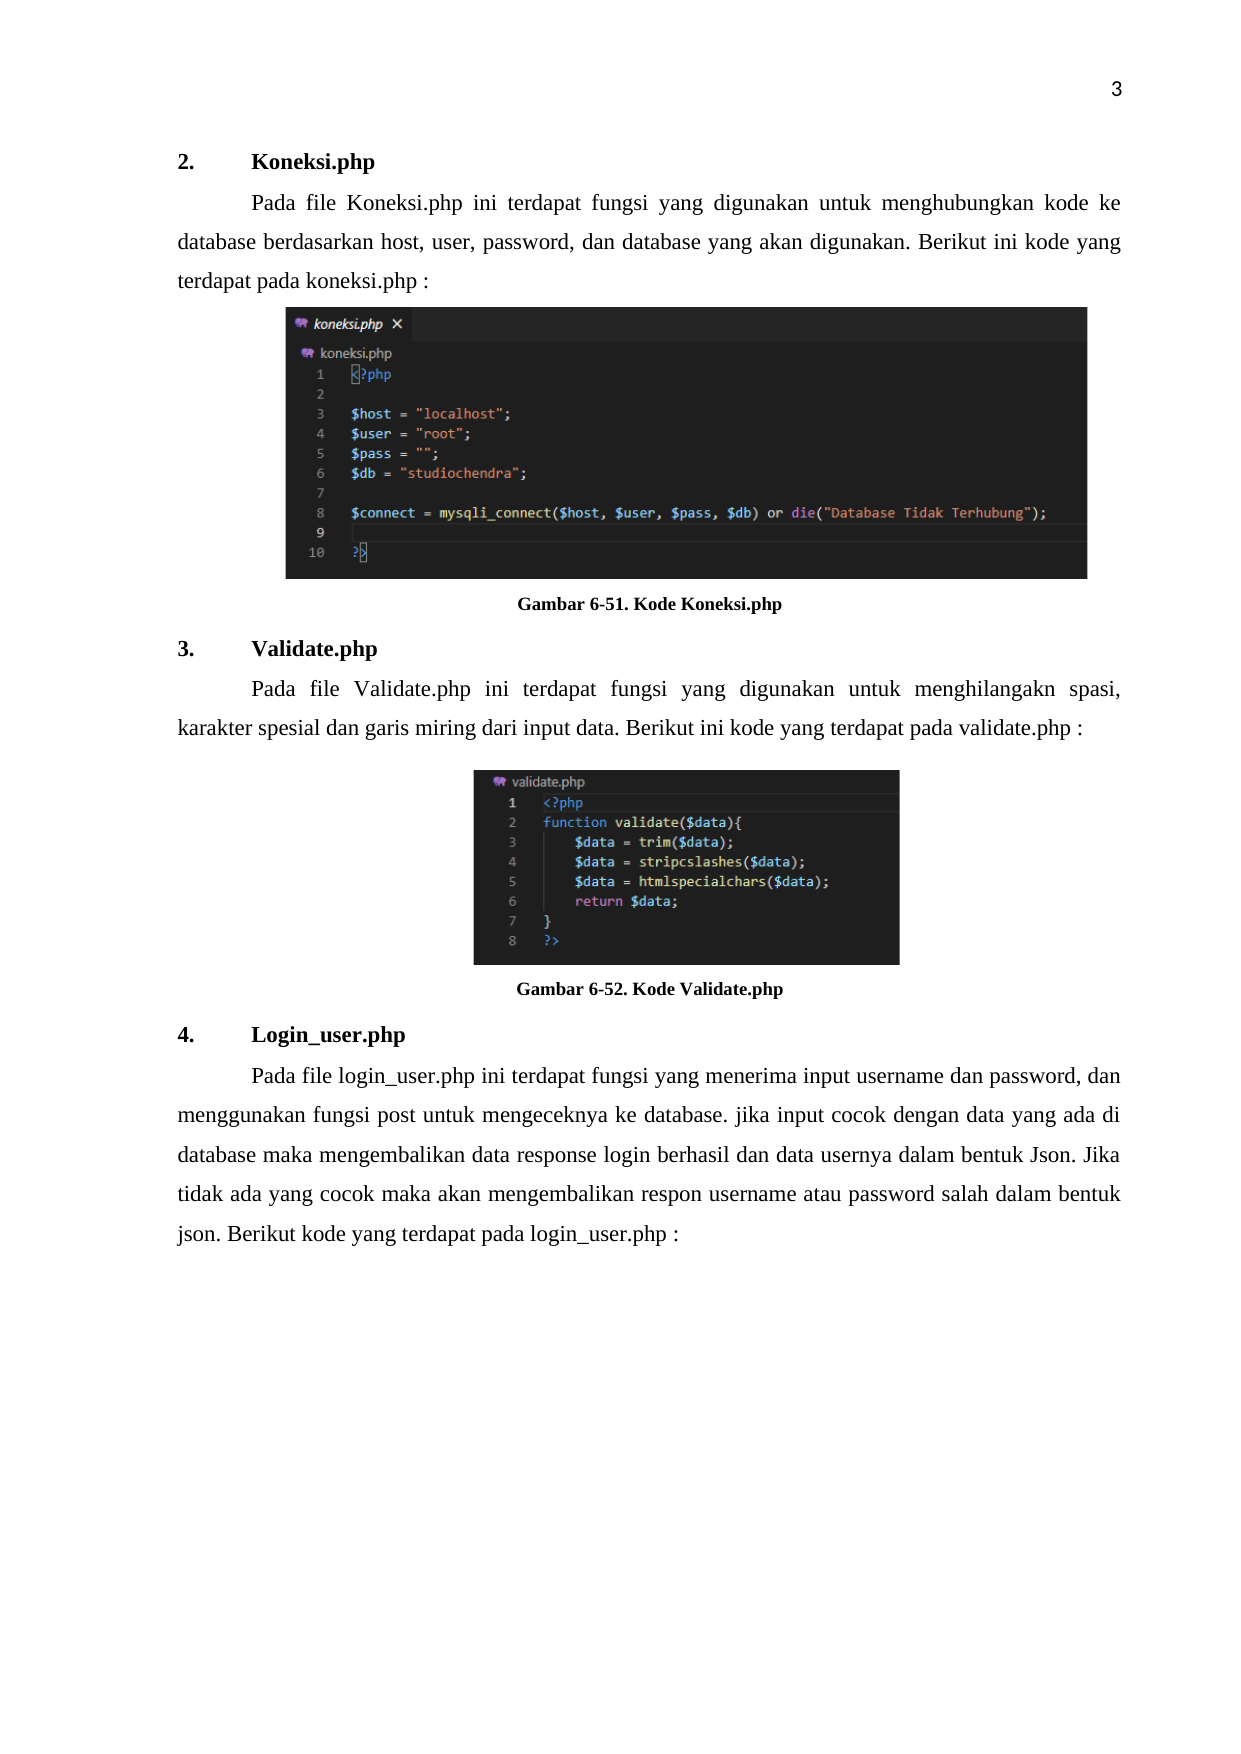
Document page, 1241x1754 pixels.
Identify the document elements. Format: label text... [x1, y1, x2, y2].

picture [473, 770, 900, 965]
subtitle Validate.php [177, 635, 1122, 662]
subtitle Login_user.php [177, 1021, 1122, 1047]
subtitle Koneksi.php [177, 148, 1122, 174]
text Pada file Validate.php ini terdapat fungsi yang digunakan untuk menghilangakn spasi, karakter spesial dan garis miring dari input data. Berikut ini kode yang terdapat pada validate.php : [177, 675, 1122, 741]
list Pada file Koneksi.php ini terdapat fungsi yang digunakan untuk menghubungkan kode ke database berdasarkan host, user, password, dan database yang akan digunakan. Berikut ini kode yang terdapat pada koneksi.php : [177, 189, 1122, 294]
picture [285, 307, 1088, 579]
list Pada file login_user.php ini terdapat fungsi yang menerima input username dan password, dan menggunakan fungsi post untuk mengeceknya ke database. jika input cocok dengan data yang ada di database maka mengembalikan data response login berhasil dan data usernya dalam bentuk Json. Jika tidak ada yang cocok maka akan mengembalikan respon username atau password salah dalam bentuk json. Berikut kode yang terdapat pada login_user.php : [177, 1062, 1122, 1246]
